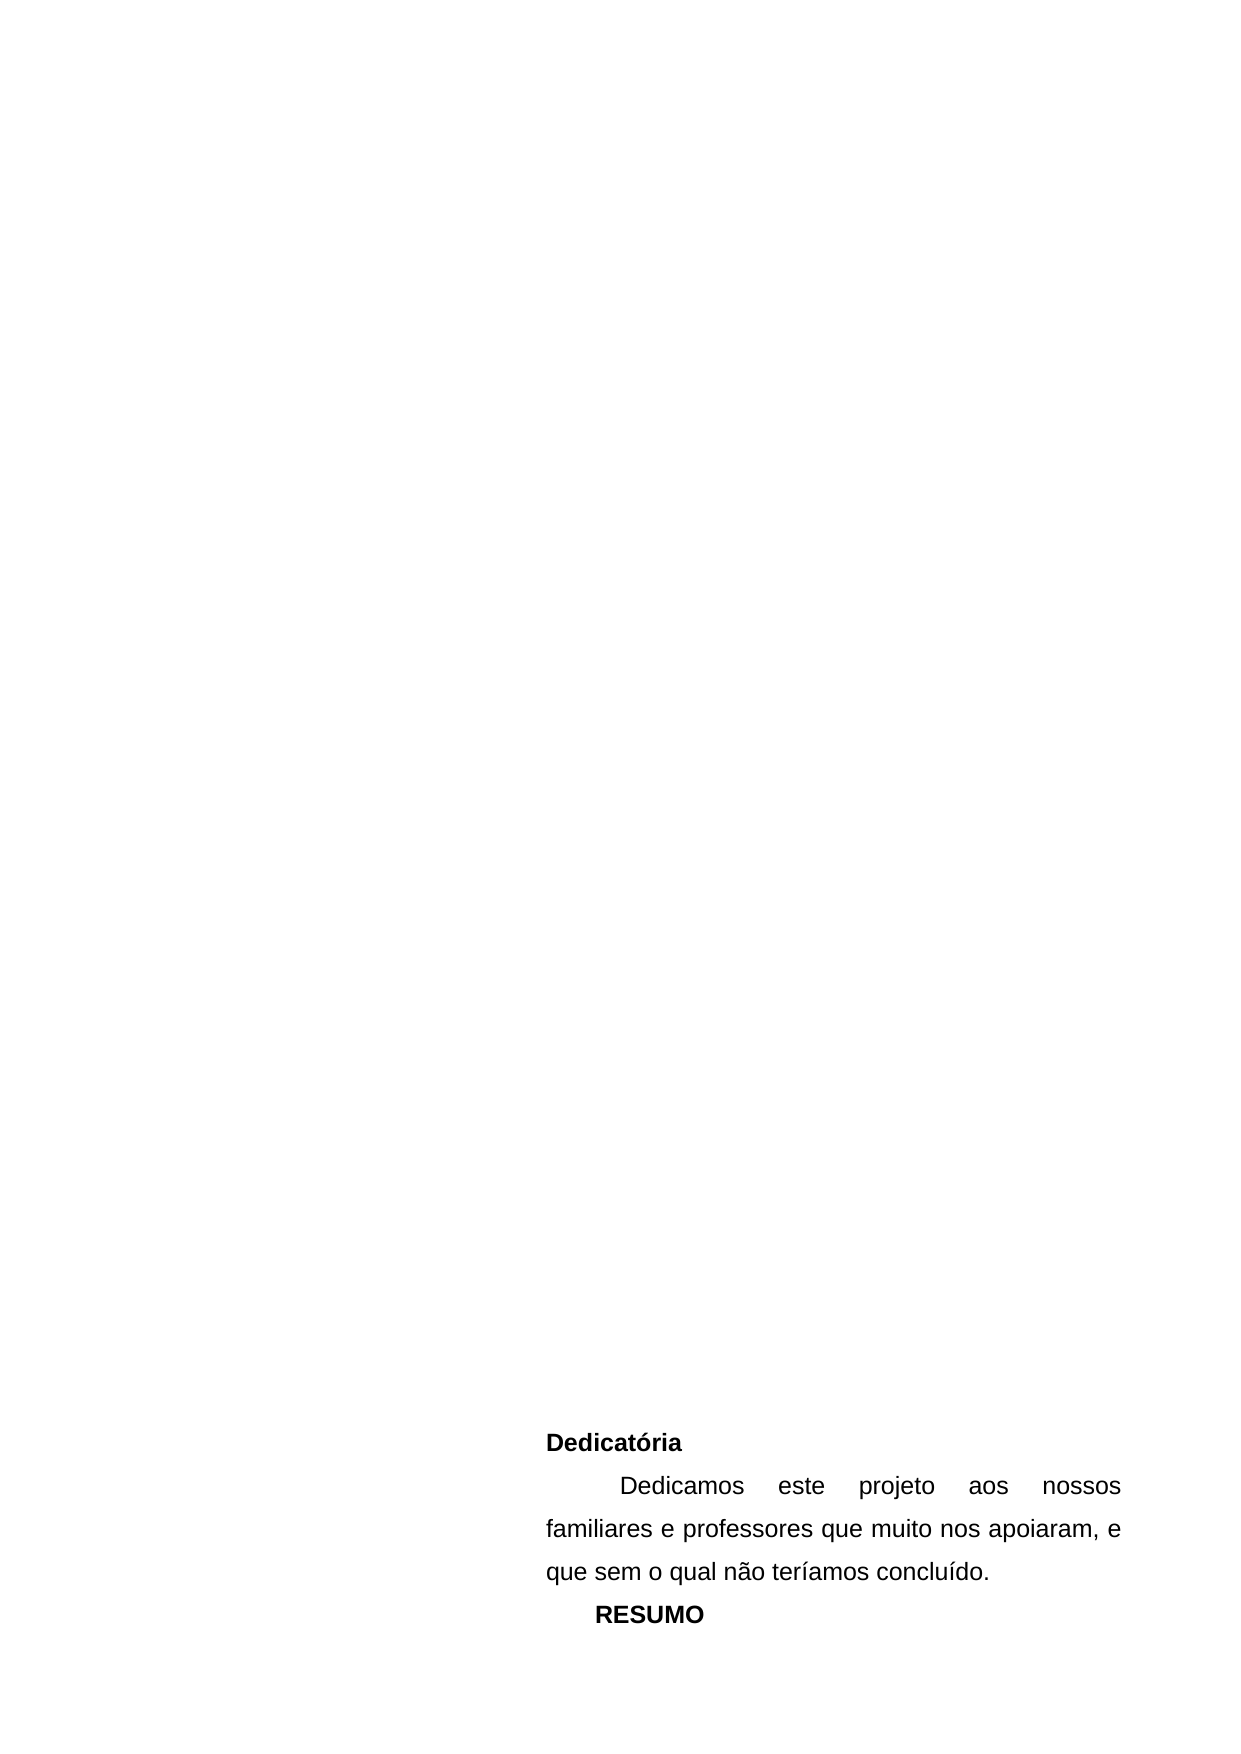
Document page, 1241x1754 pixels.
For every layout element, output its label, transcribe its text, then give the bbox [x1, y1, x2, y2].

text RESUMO [177, 1600, 1122, 1629]
text Dedicamos este projeto aos nossos familiares e professores que muito nos apoiaram, e que sem o qual não teríamos concluído. [546, 1471, 1122, 1586]
text Dedicatória [546, 1428, 1122, 1457]
